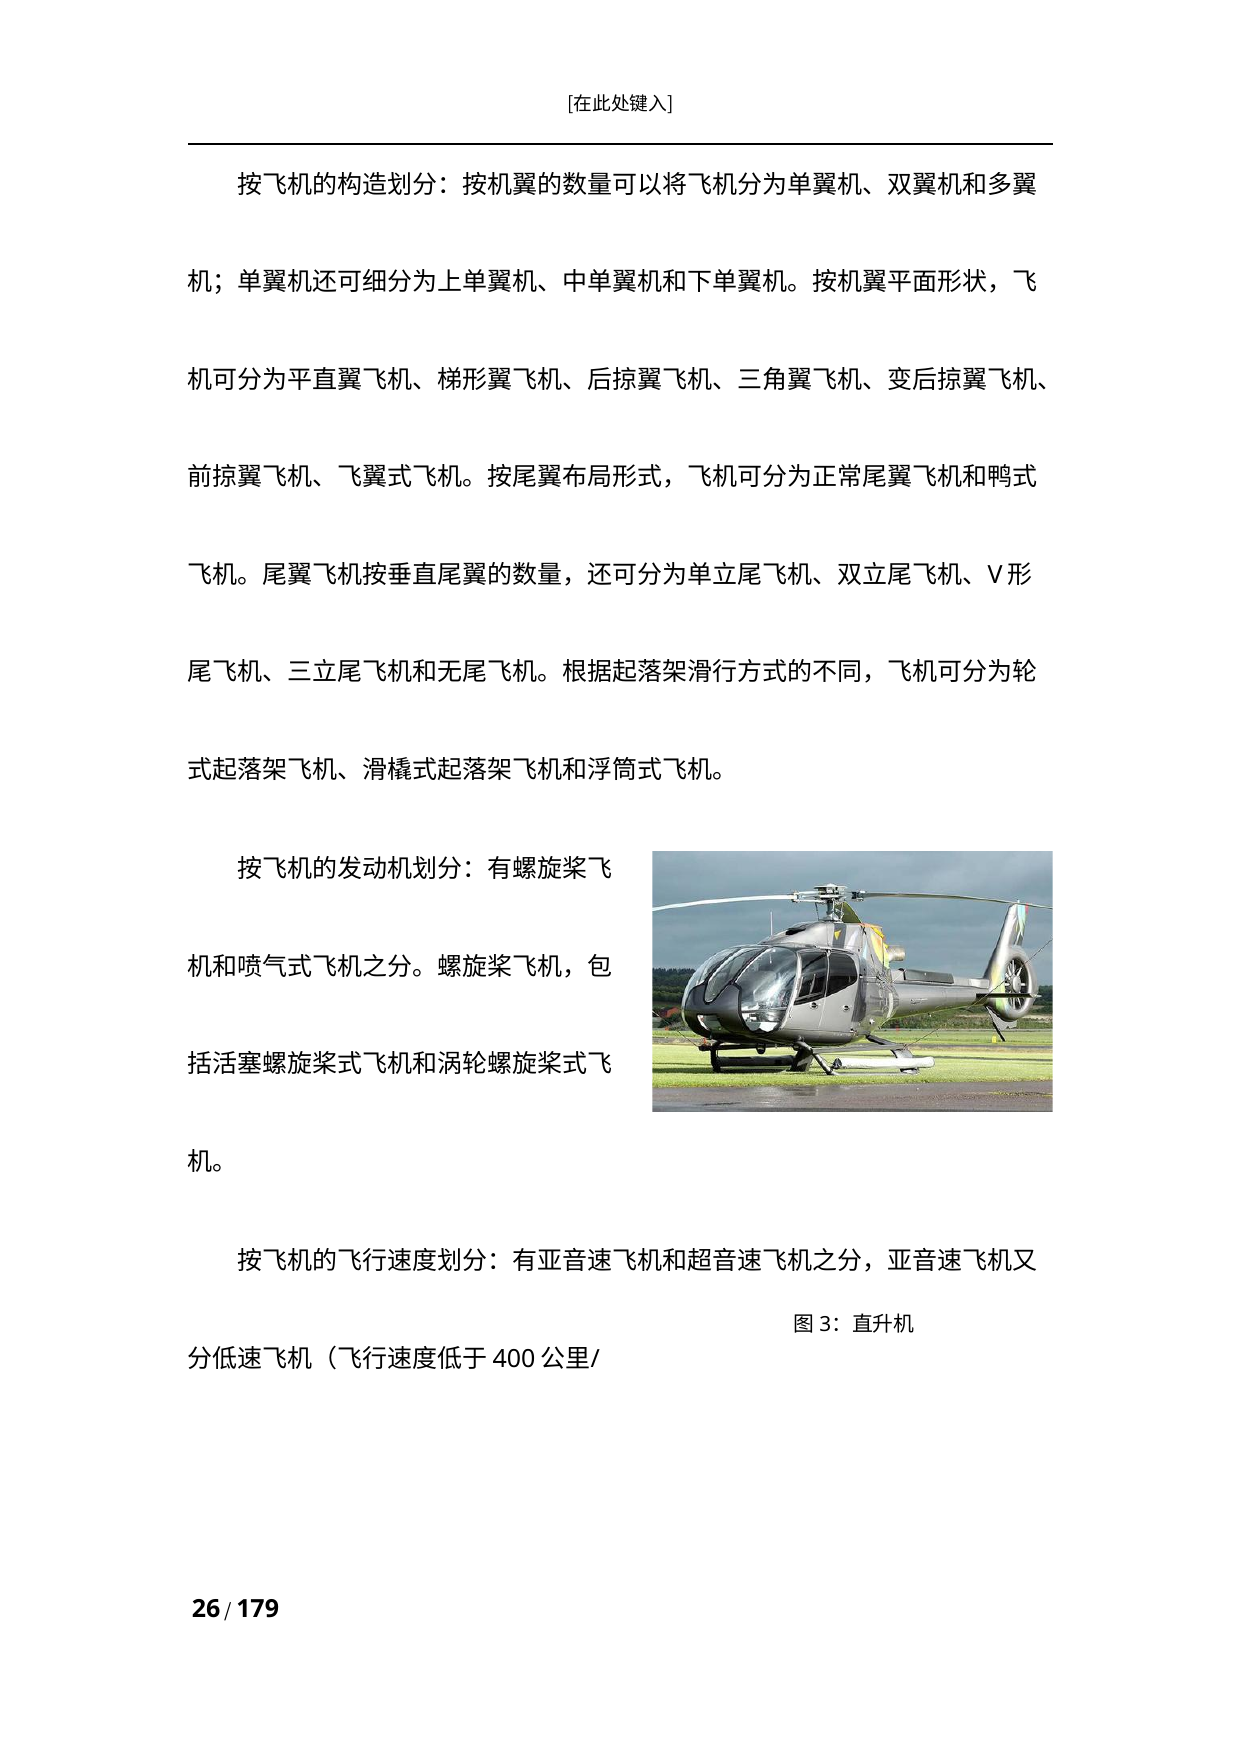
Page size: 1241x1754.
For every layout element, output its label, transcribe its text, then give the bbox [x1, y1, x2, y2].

text 按飞机的构造划分：按机翼的数量可以将飞机分为单翼机、双翼机和多翼机；单翼机还可细分为上单翼机、中单翼机和下单翼机。按机翼平面形状，飞机可分为平直翼飞机、梯形翼飞机、后掠翼飞机、三角翼飞机、变后掠翼飞机、前掠翼飞机、飞翼式飞机。按尾翼布局形式，飞机可分为正常尾翼飞机和鸭式飞机。尾翼飞机按垂直尾翼的数量，还可分为单立尾飞机、双立尾飞机、V形尾飞机、三立尾飞机和无尾飞机。根据起落架滑行方式的不同，飞机可分为轮式起落架飞机、滑橇式起落架飞机和浮筒式飞机。 [187, 150, 1053, 800]
picture [652, 851, 1053, 1112]
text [187, 1226, 1053, 1389]
